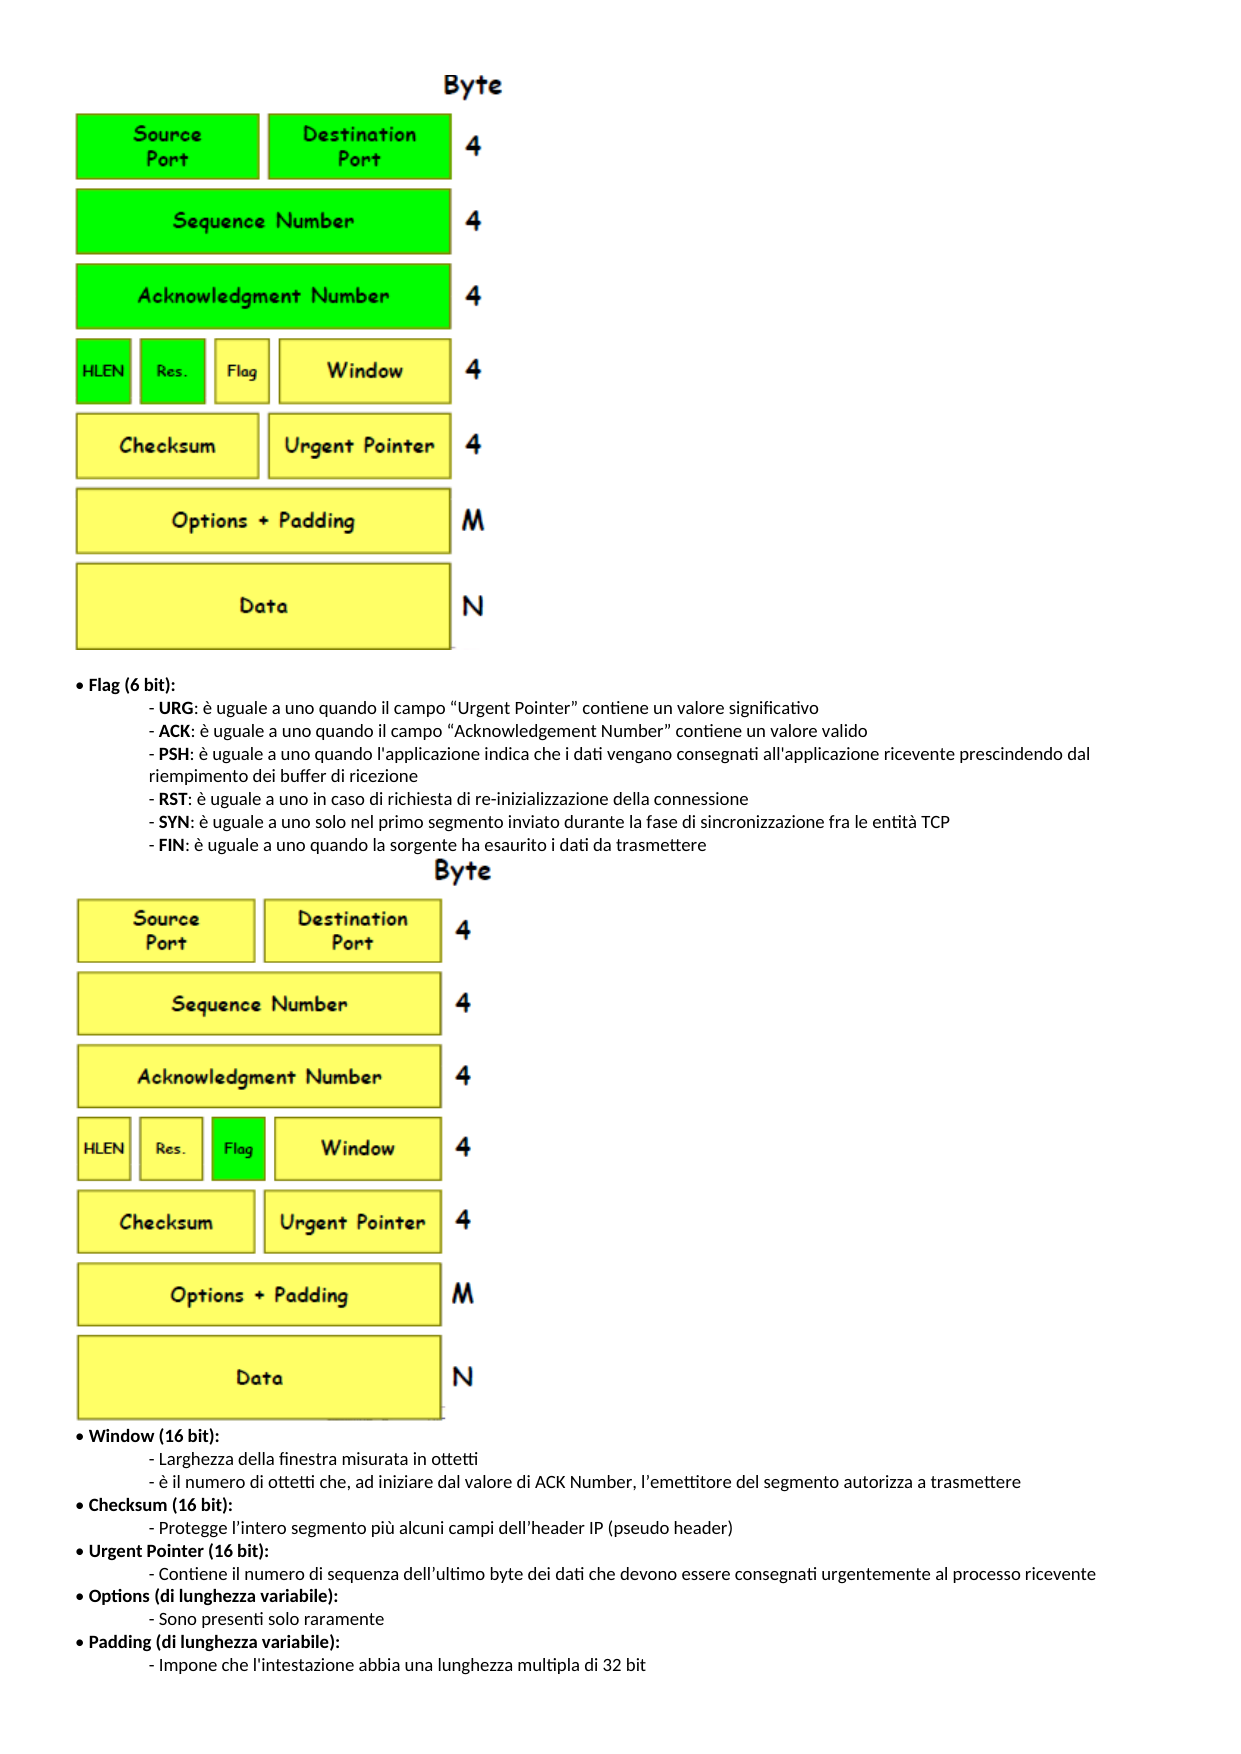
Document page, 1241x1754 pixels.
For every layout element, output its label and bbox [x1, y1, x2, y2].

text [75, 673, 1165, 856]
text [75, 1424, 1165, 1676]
picture [75, 75, 524, 650]
picture [75, 856, 508, 1425]
